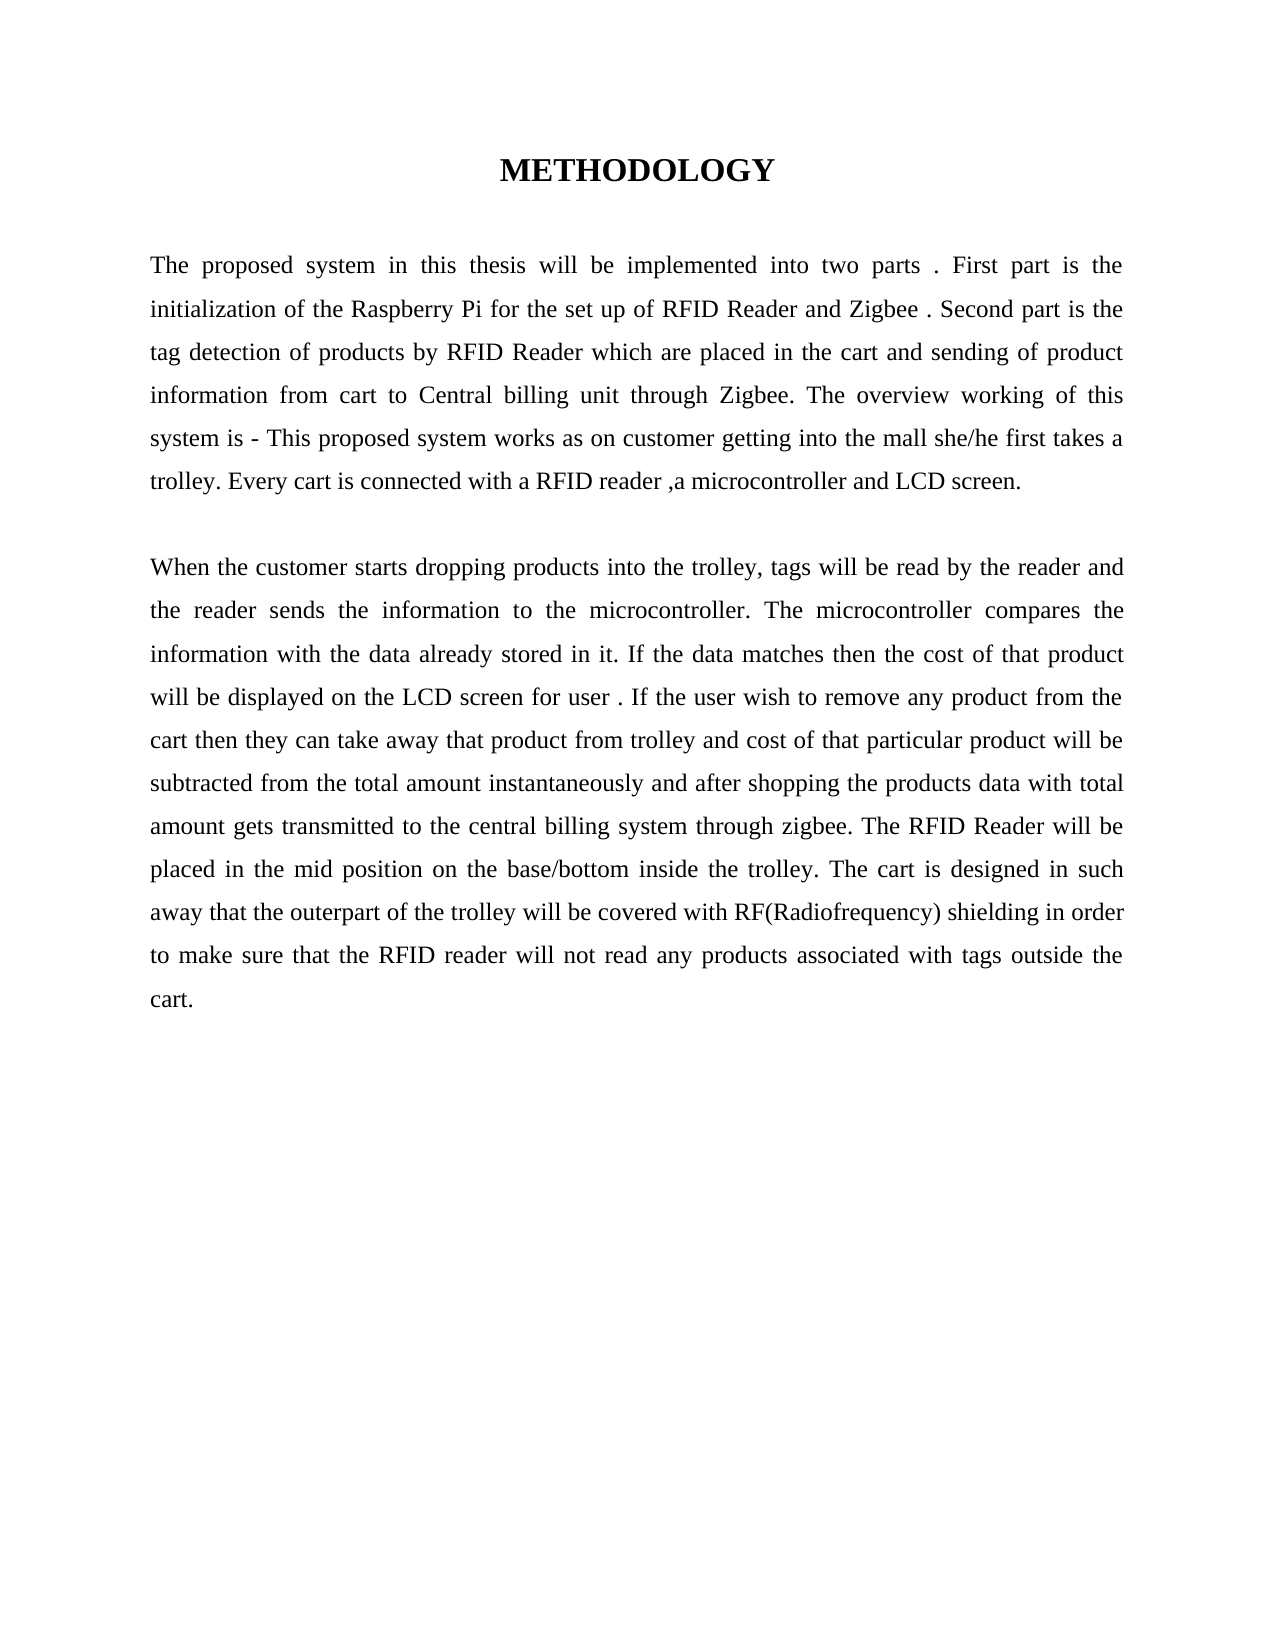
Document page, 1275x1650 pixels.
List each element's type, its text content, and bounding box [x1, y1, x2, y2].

text When the customer starts dropping products into the trolley, tags will be read by the reader and the reader sends the information to the microcontroller. The microcontroller compares the information with the data already stored in it. If the data matches then the cost of that product will be displayed on the LCD screen for user . If the user wish to remove any product from the cart then they can take away that product from trolley and cost of that particular product will be subtracted from the total amount instantaneously and after shopping the products data with total amount gets transmitted to the central billing system through zigbee. The RFID Reader will be placed in the mid position on the base/bottom inside the trolley. The cart is designed in such away that the outerpart of the trolley will be covered with RF(Radiofrequency) shielding in order to make sure that the RFID reader will not read any products associated with tags outside the cart. [150, 552, 1125, 1012]
text The proposed system in this thesis will be implemented into two parts . First part is the initialization of the Raspberry Pi for the set up of RFID Reader and Zigbee . Second part is the tag detection of products by RFID Reader which are placed in the cart and sending of product information from cart to Central billing unit through Zigbee. The overview working of this system is - This proposed system works as on customer getting into the mall she/he first takes a trolley. Every cart is connected with a RFID reader ,a microcontroller and LCD screen. [150, 251, 1125, 495]
text METHODOLOGY [150, 150, 1125, 188]
